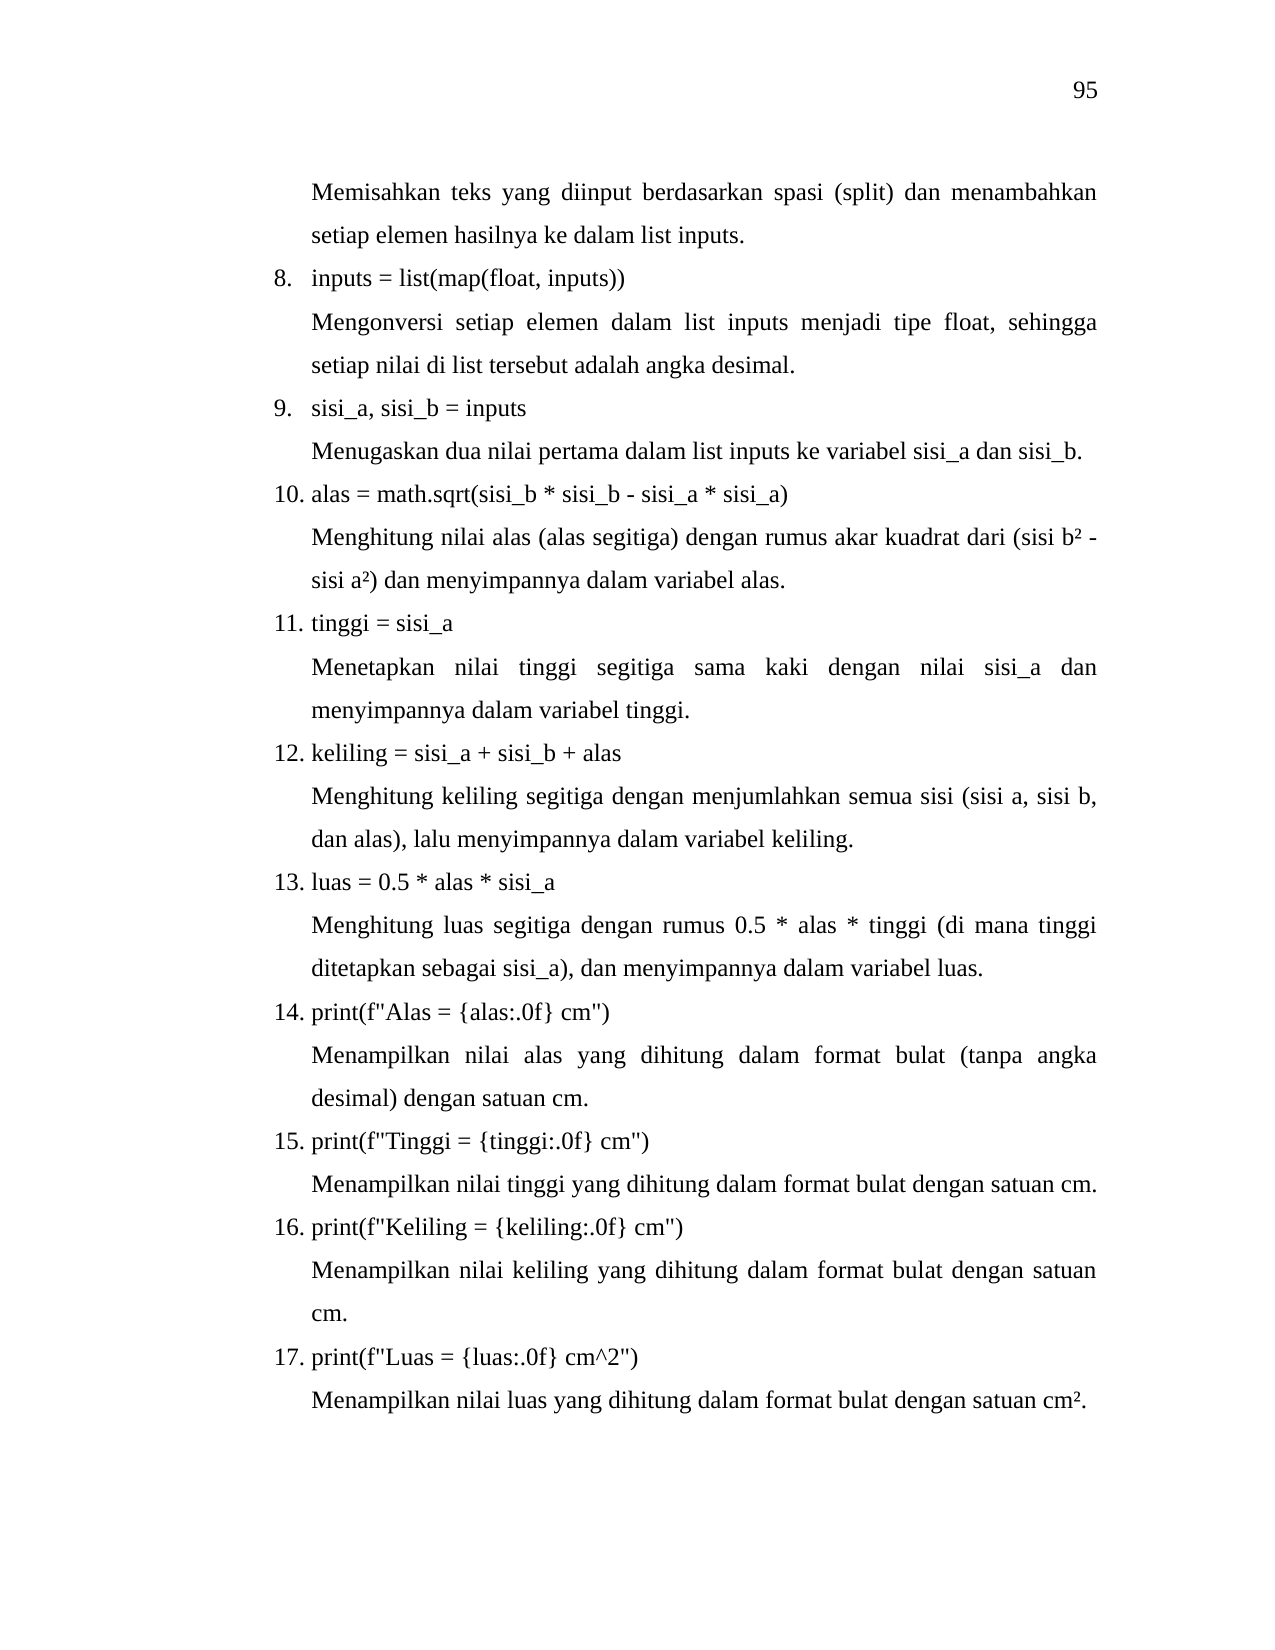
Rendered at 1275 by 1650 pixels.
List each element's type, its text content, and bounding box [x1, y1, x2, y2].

list Menampilkan nilai alas yang dihitung dalam format bulat (tanpa angka desimal) dengan satuan cm. [311, 1040, 1098, 1112]
list inputs = list(map(float, inputs)) [274, 263, 1098, 292]
list Menugaskan dua nilai pertama dalam list inputs ke variabel sisi_a dan sisi_b. [311, 436, 1098, 465]
list Menetapkan nilai tinggi segitiga sama kaki dengan nilai sisi_a dan menyimpannya dalam variabel tinggi. [311, 652, 1098, 723]
list print(f"Tinggi = {tinggi:.0f} cm") [274, 1126, 1098, 1155]
list luas = 0.5 * alas * sisi_a [274, 867, 1098, 896]
list alas = math.sqrt(sisi_b * sisi_b - sisi_a * sisi_a) [274, 479, 1098, 508]
list Menampilkan nilai keliling yang dihitung dalam format bulat dengan satuan cm. [311, 1255, 1098, 1327]
list Menghitung nilai alas (alas segitiga) dengan rumus akar kuadrat dari (sisi b² - sisi a²) dan menyimpannya dalam variabel alas. [311, 522, 1098, 594]
list Menghitung keliling segitiga dengan menjumlahkan semua sisi (sisi a, sisi b, dan alas), lalu menyimpannya dalam variabel keliling. [311, 781, 1098, 853]
list Memisahkan teks yang diinput berdasarkan spasi (split) dan menambahkan setiap elemen hasilnya ke dalam list inputs. [311, 177, 1098, 249]
list keliling = sisi_a + sisi_b + alas [274, 738, 1098, 767]
list print(f"Luas = {luas:.0f} cm^2") [274, 1342, 1098, 1370]
list Menghitung luas segitiga dengan rumus 0.5 * alas * tinggi (di mana tinggi ditetapkan sebagai sisi_a), dan menyimpannya dalam variabel luas. [311, 910, 1098, 982]
list Menampilkan nilai luas yang dihitung dalam format bulat dengan satuan cm². [311, 1385, 1098, 1413]
list sisi_a, sisi_b = inputs [274, 393, 1098, 422]
list Menampilkan nilai tinggi yang dihitung dalam format bulat dengan satuan cm. [311, 1169, 1098, 1198]
list print(f"Keliling = {keliling:.0f} cm") [274, 1212, 1098, 1241]
list tinggi = sisi_a [274, 608, 1098, 637]
list Mengonversi setiap elemen dalam list inputs menjadi tipe float, sehingga setiap nilai di list tersebut adalah angka desimal. [311, 307, 1098, 378]
list print(f"Alas = {alas:.0f} cm") [274, 997, 1098, 1025]
